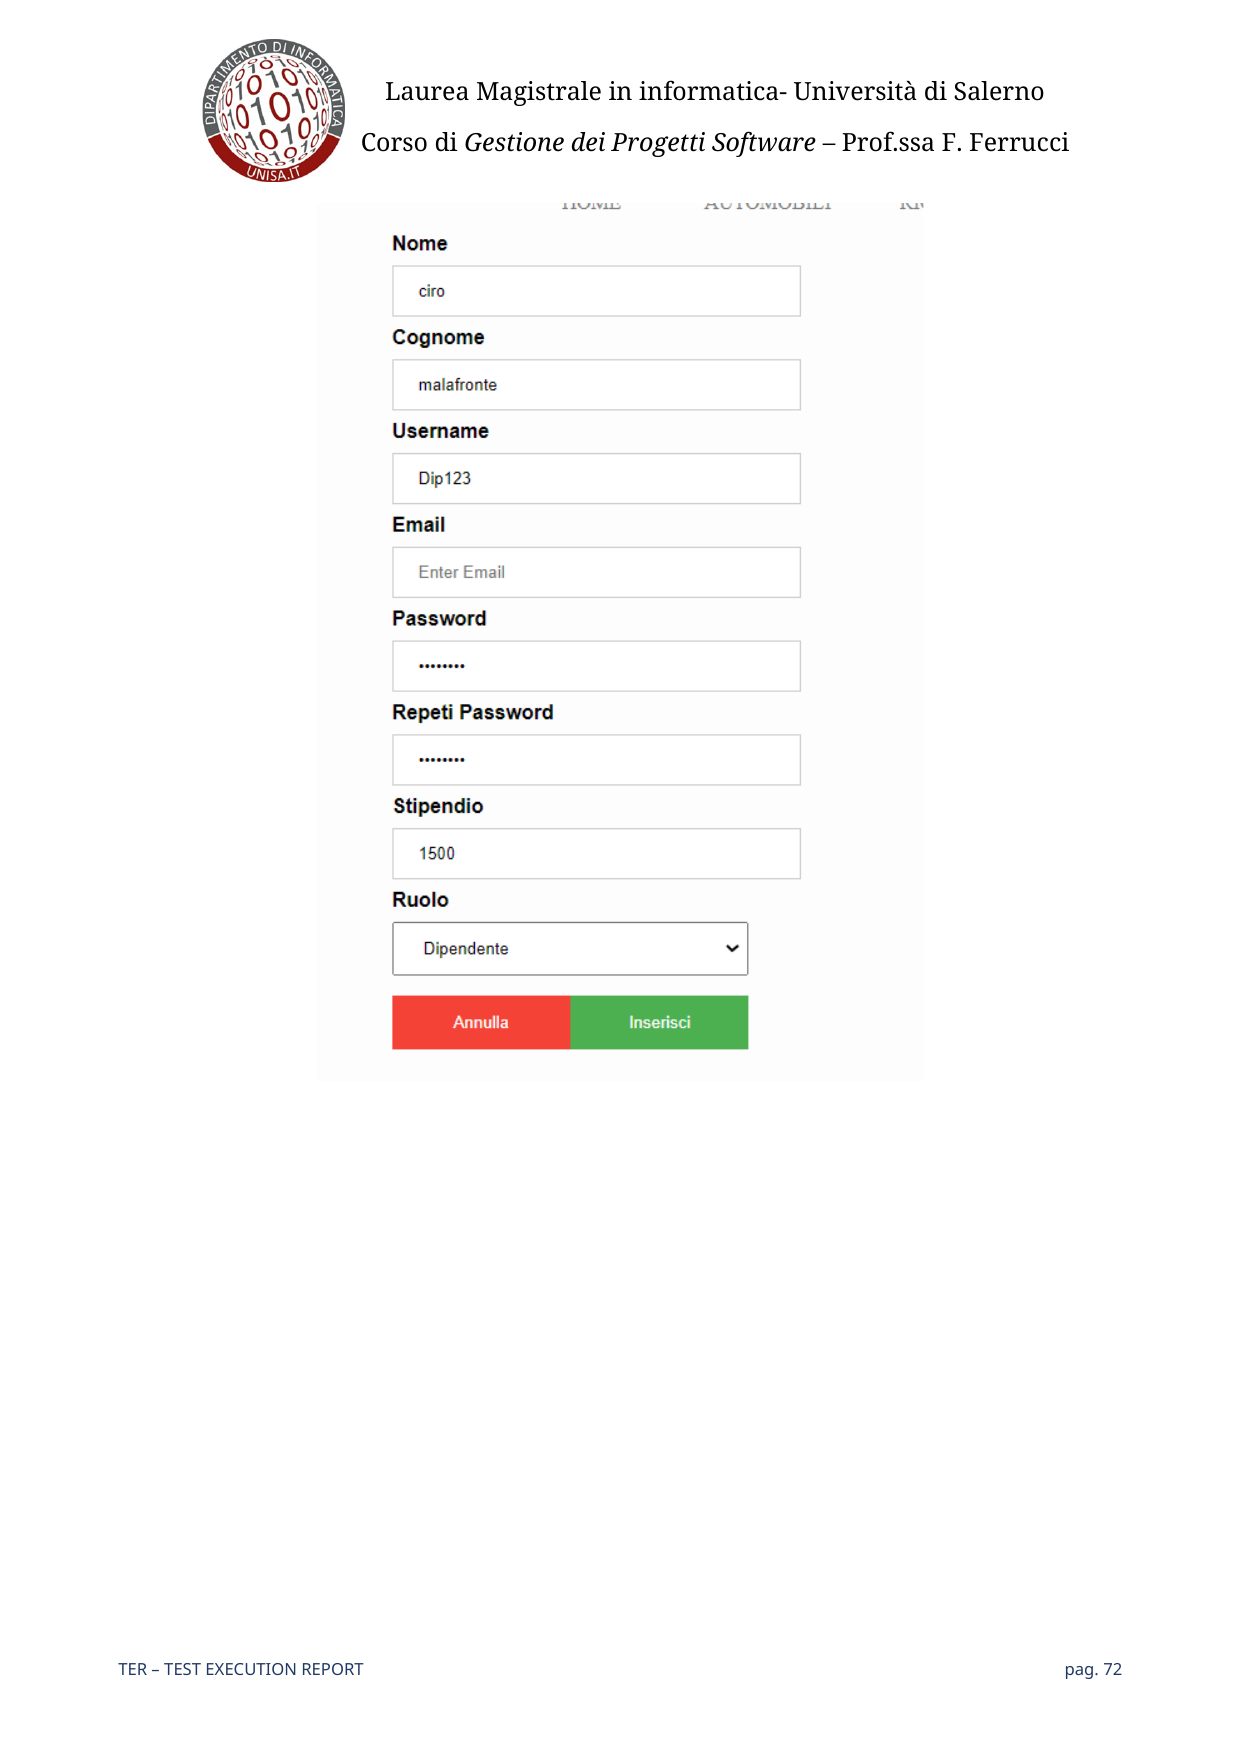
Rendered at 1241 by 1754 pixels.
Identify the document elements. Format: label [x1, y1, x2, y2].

picture [317, 203, 924, 1082]
picture [202, 39, 345, 182]
